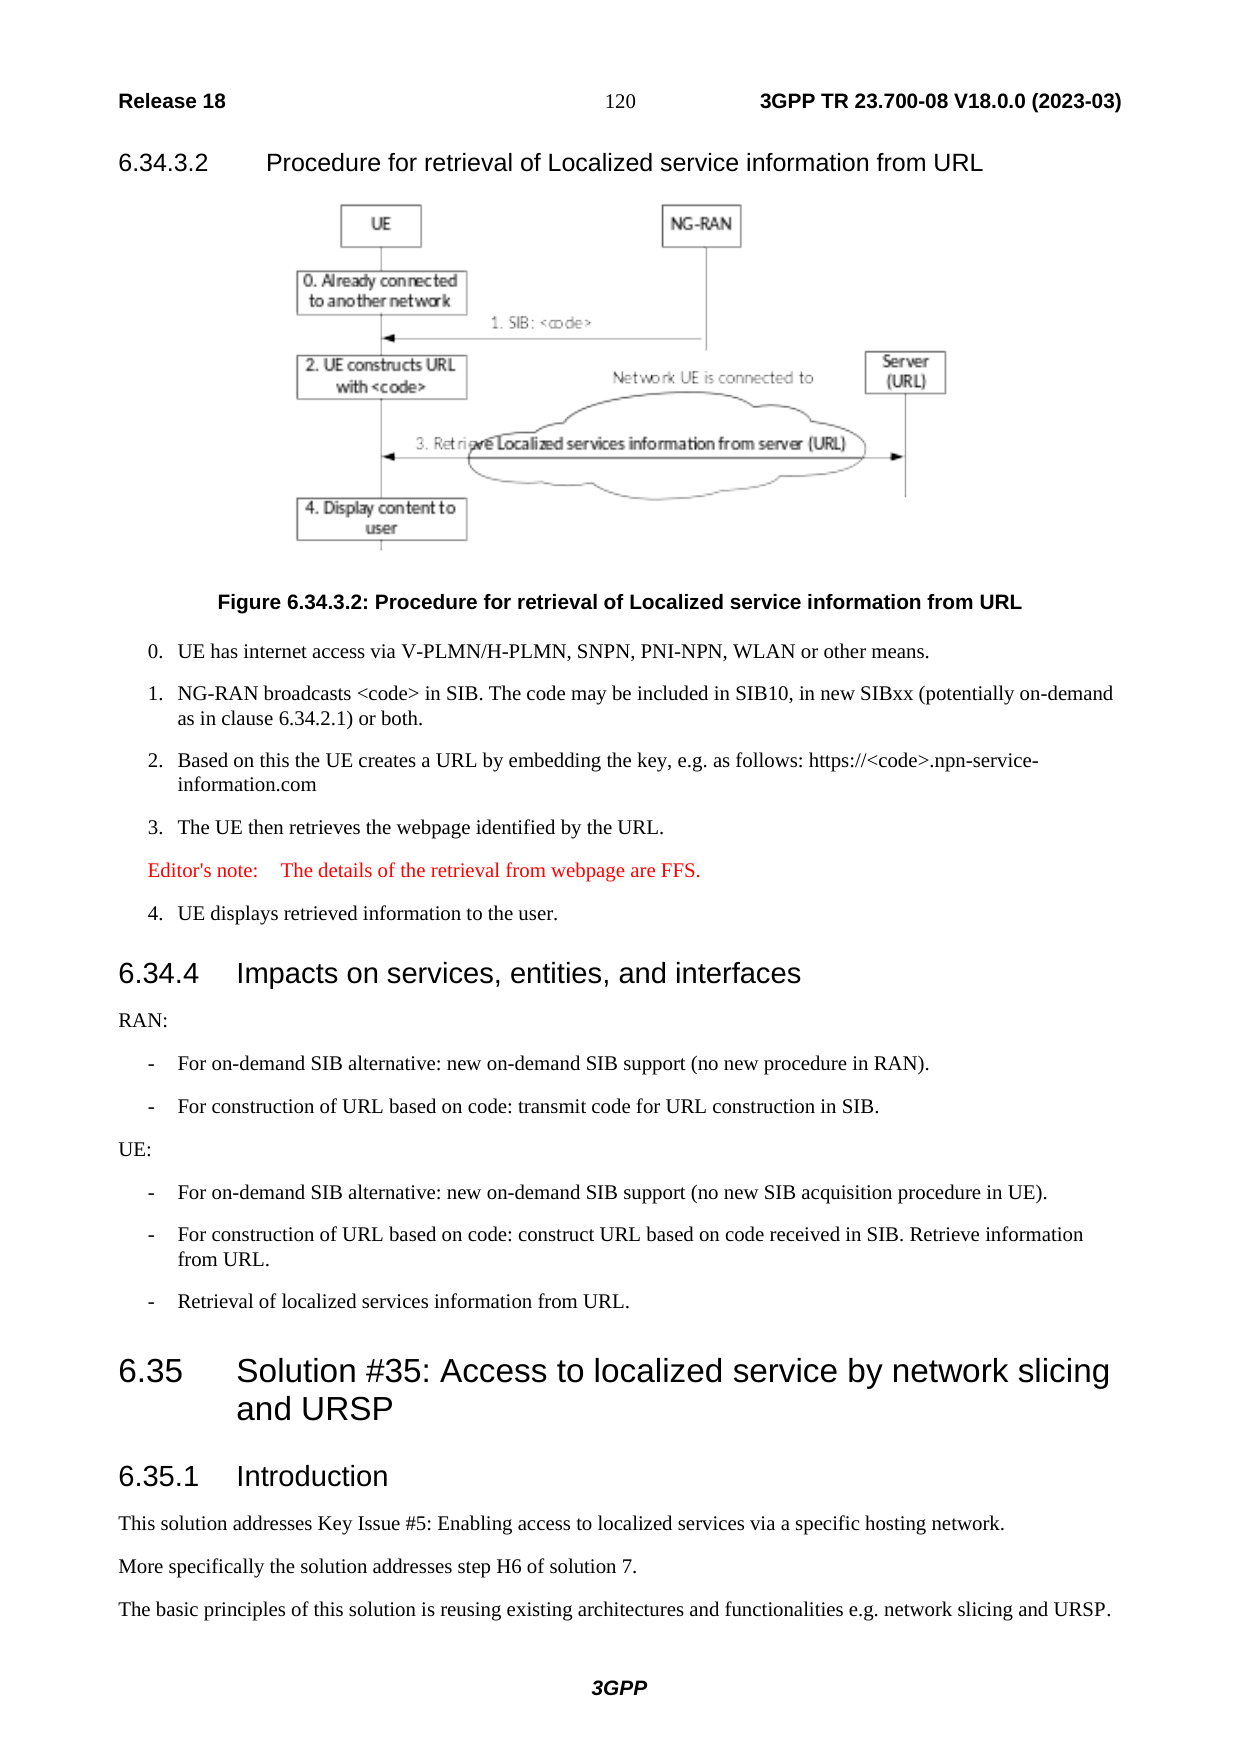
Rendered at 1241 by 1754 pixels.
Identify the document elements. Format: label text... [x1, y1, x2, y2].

text - For on-demand SIB alternative: new on-demand SIB support (no new SIB acquisition procedure in UE). [148, 1179, 1122, 1204]
text More specifically the solution addresses step H6 of solution 7. [118, 1554, 1122, 1578]
subtitle 6.34.3.2 Procedure for retrieval of Localized service information from URL [118, 147, 1122, 176]
text - Retrieval of localized services information from URL. [148, 1289, 1122, 1313]
text 3. The UE then retrieves the webpage identified by the URL. [148, 815, 1122, 839]
text - For construction of URL based on code: transmit code for URL construction in SIB. [148, 1094, 1122, 1118]
text 1. NG-RAN broadcasts <code> in SIB. The code may be included in SIB10, in new SIBxx (potentially on-demand as in clause 6.34.2.1) or both. [148, 681, 1122, 729]
text The basic principles of this solution is reusing existing architectures and functionalities e.g. network slicing and URSP. [118, 1597, 1122, 1621]
text 4. UE displays retrieved information to the user. [148, 901, 1122, 925]
subtitle 6.34.4 Impacts on services, entities, and interfaces [118, 956, 1122, 989]
text Figure 6.34.3.2: Procedure for retrieval of Localized service information from URL [118, 589, 1122, 613]
text UE: [118, 1137, 1122, 1161]
text 2. Based on this the UE creates a URL by embedding the key, e.g. as follows: https://<code>.npn-service-information.com [148, 748, 1122, 796]
text This solution addresses Key Issue #5: Enabling access to localized services via a specific hosting network. [118, 1511, 1122, 1535]
subtitle 6.35.1 Introduction [118, 1459, 1122, 1492]
text RAN: [118, 1008, 1122, 1032]
subtitle 6.35 Solution #35: Access to localized service by network slicing and URSP [118, 1351, 1122, 1428]
text - For construction of URL based on code: construct URL based on code received in SIB. Retrieve information from URL. [148, 1222, 1122, 1271]
text - For on-demand SIB alternative: new on-demand SIB support (no new procedure in RAN). [148, 1051, 1122, 1075]
text Editor's note: The details of the retrieval from webpage are FFS. [147, 858, 1122, 882]
text 0. UE has internet access via V-PLMN/H-PLMN, SNPN, PNI-NPN, WLAN or other means. [148, 638, 1122, 663]
